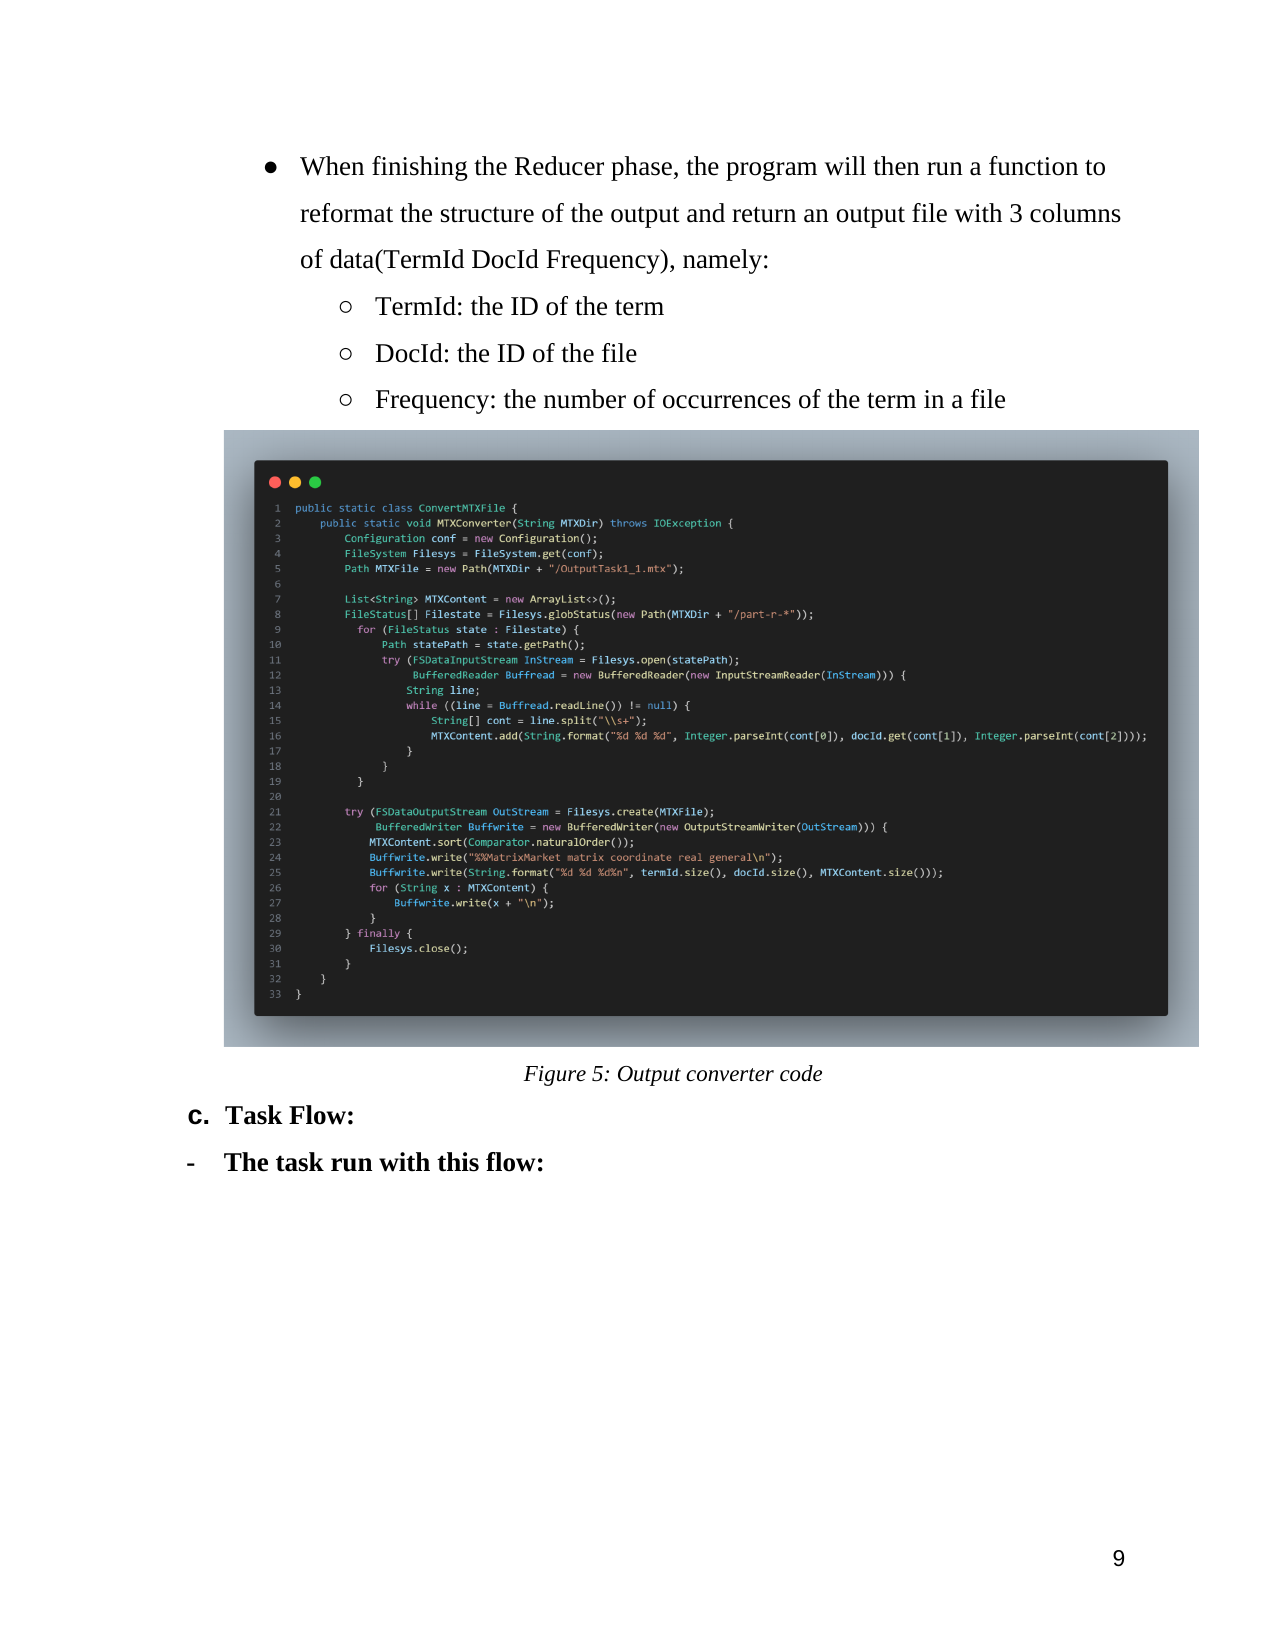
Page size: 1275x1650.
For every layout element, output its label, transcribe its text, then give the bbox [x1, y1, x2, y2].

list When finishing the Reducer phase, the program will then run a function to reformat the structure of the output and return an output file with 3 columns of data(TermId DocId Frequency), namely: [262, 150, 1125, 274]
list Task Flow: [187, 1099, 1125, 1131]
list The task run with this flow: [186, 1146, 1125, 1177]
text Figure 5: Output converter code [224, 1060, 1125, 1086]
list DocId: the ID of the file [337, 337, 1125, 368]
picture [223, 430, 1199, 1047]
list TermId: the ID of the term [337, 290, 1125, 321]
list Frequency: the number of occurrences of the term in a file [337, 383, 1125, 414]
